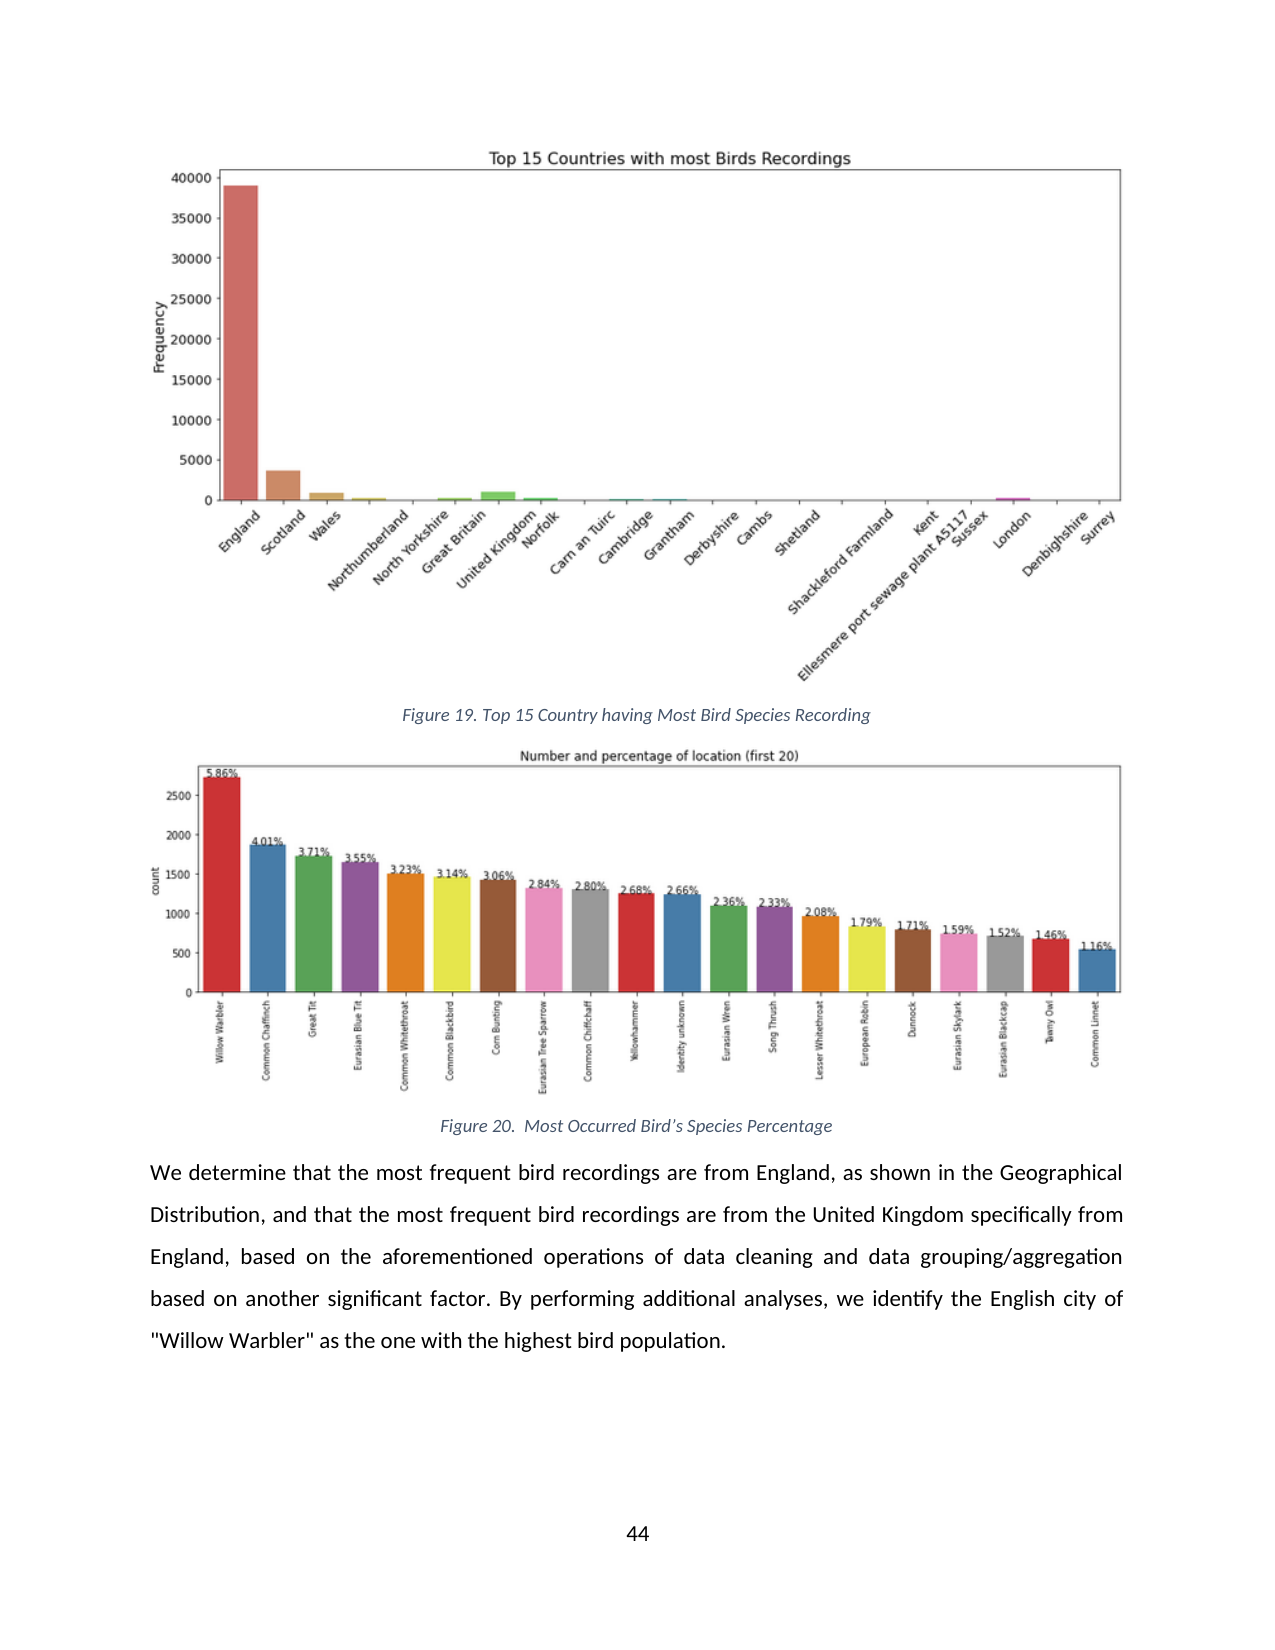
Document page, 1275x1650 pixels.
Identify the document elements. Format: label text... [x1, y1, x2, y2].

picture [150, 747, 1125, 1096]
picture [150, 150, 1125, 685]
text We determine that the most frequent bird recordings are from England, as shown in the Geographical Distribution, and that the most frequent bird recordings are from the United Kingdom specifically from England, based on the aforementioned operations of data cleaning and data grouping/aggregation based on another significant factor. By performing additional analyses, we identify the English city of "Willow Warbler" as the one with the highest bird population. [150, 1158, 1125, 1354]
